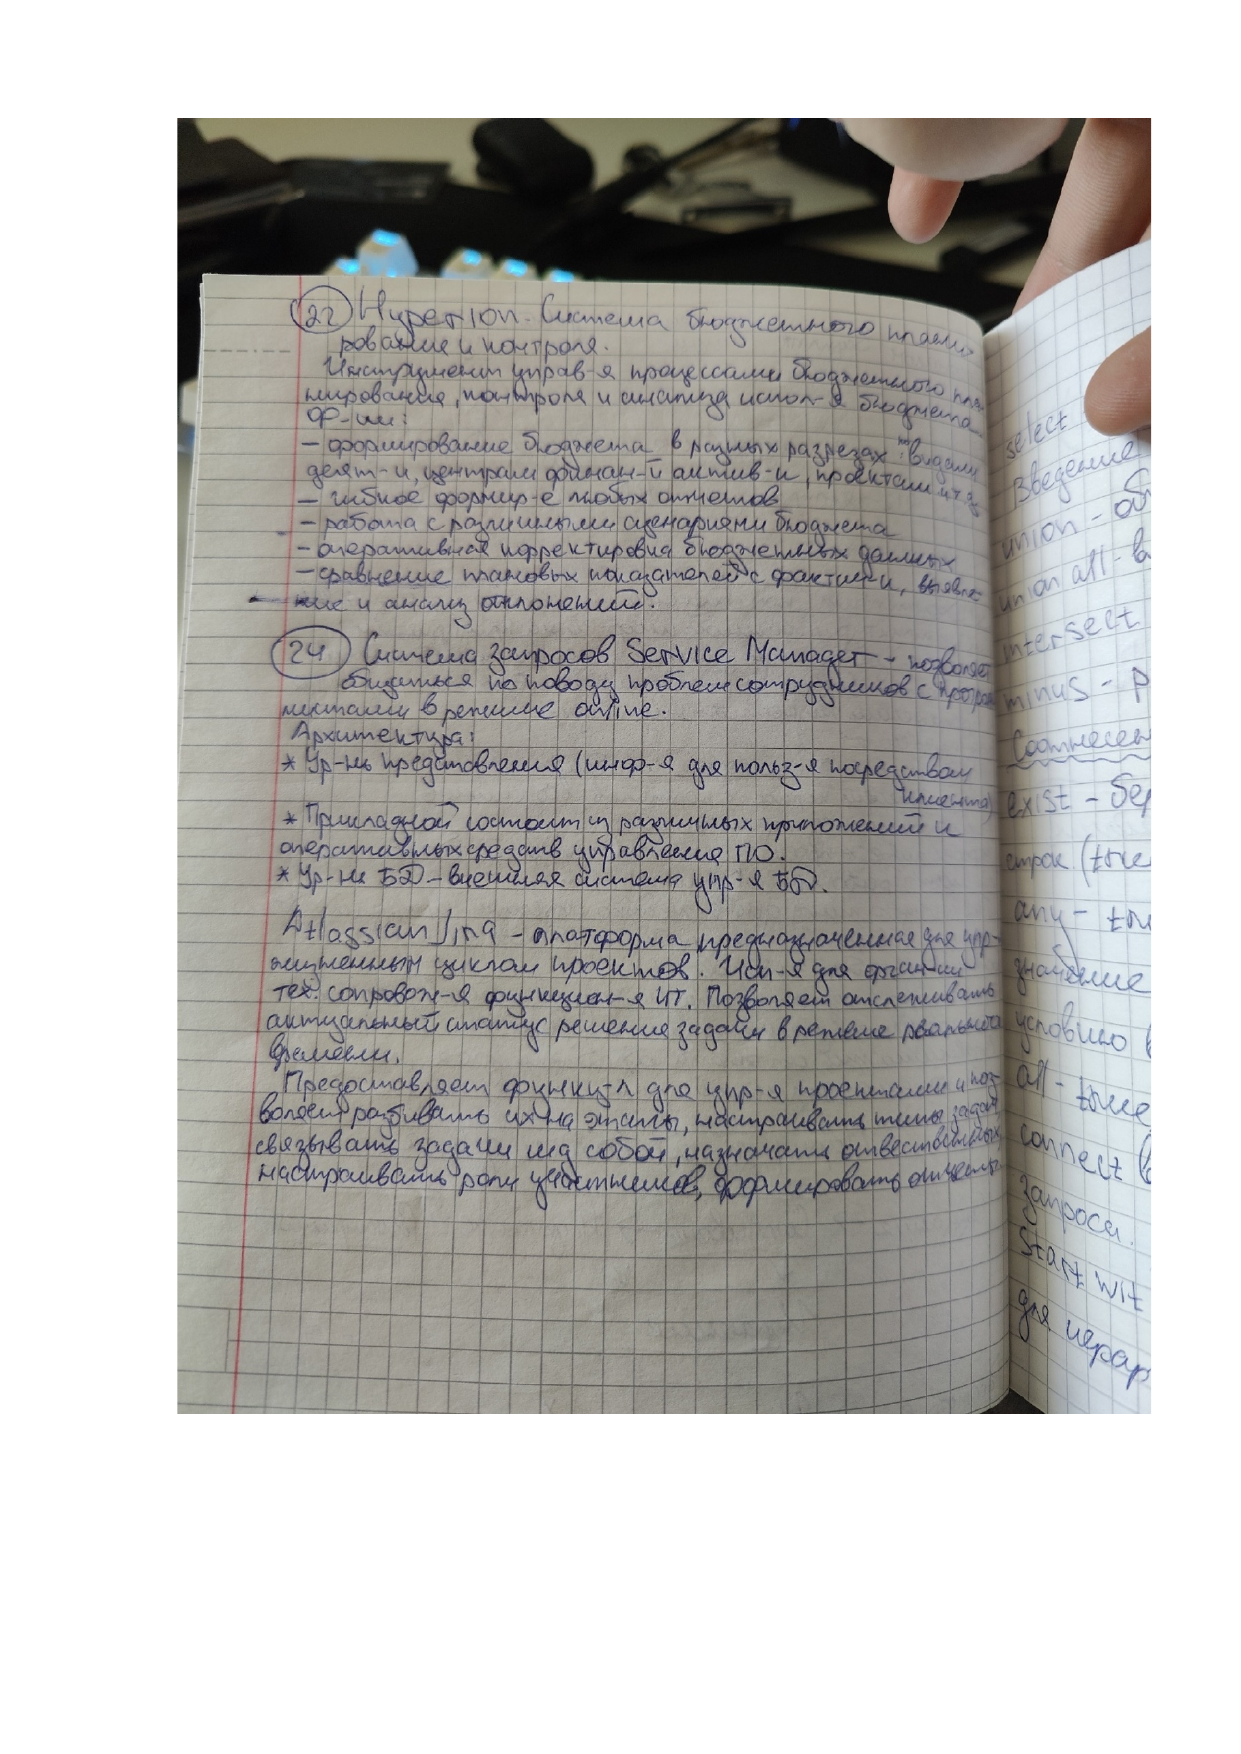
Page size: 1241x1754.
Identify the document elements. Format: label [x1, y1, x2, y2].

picture [177, 118, 1152, 1414]
